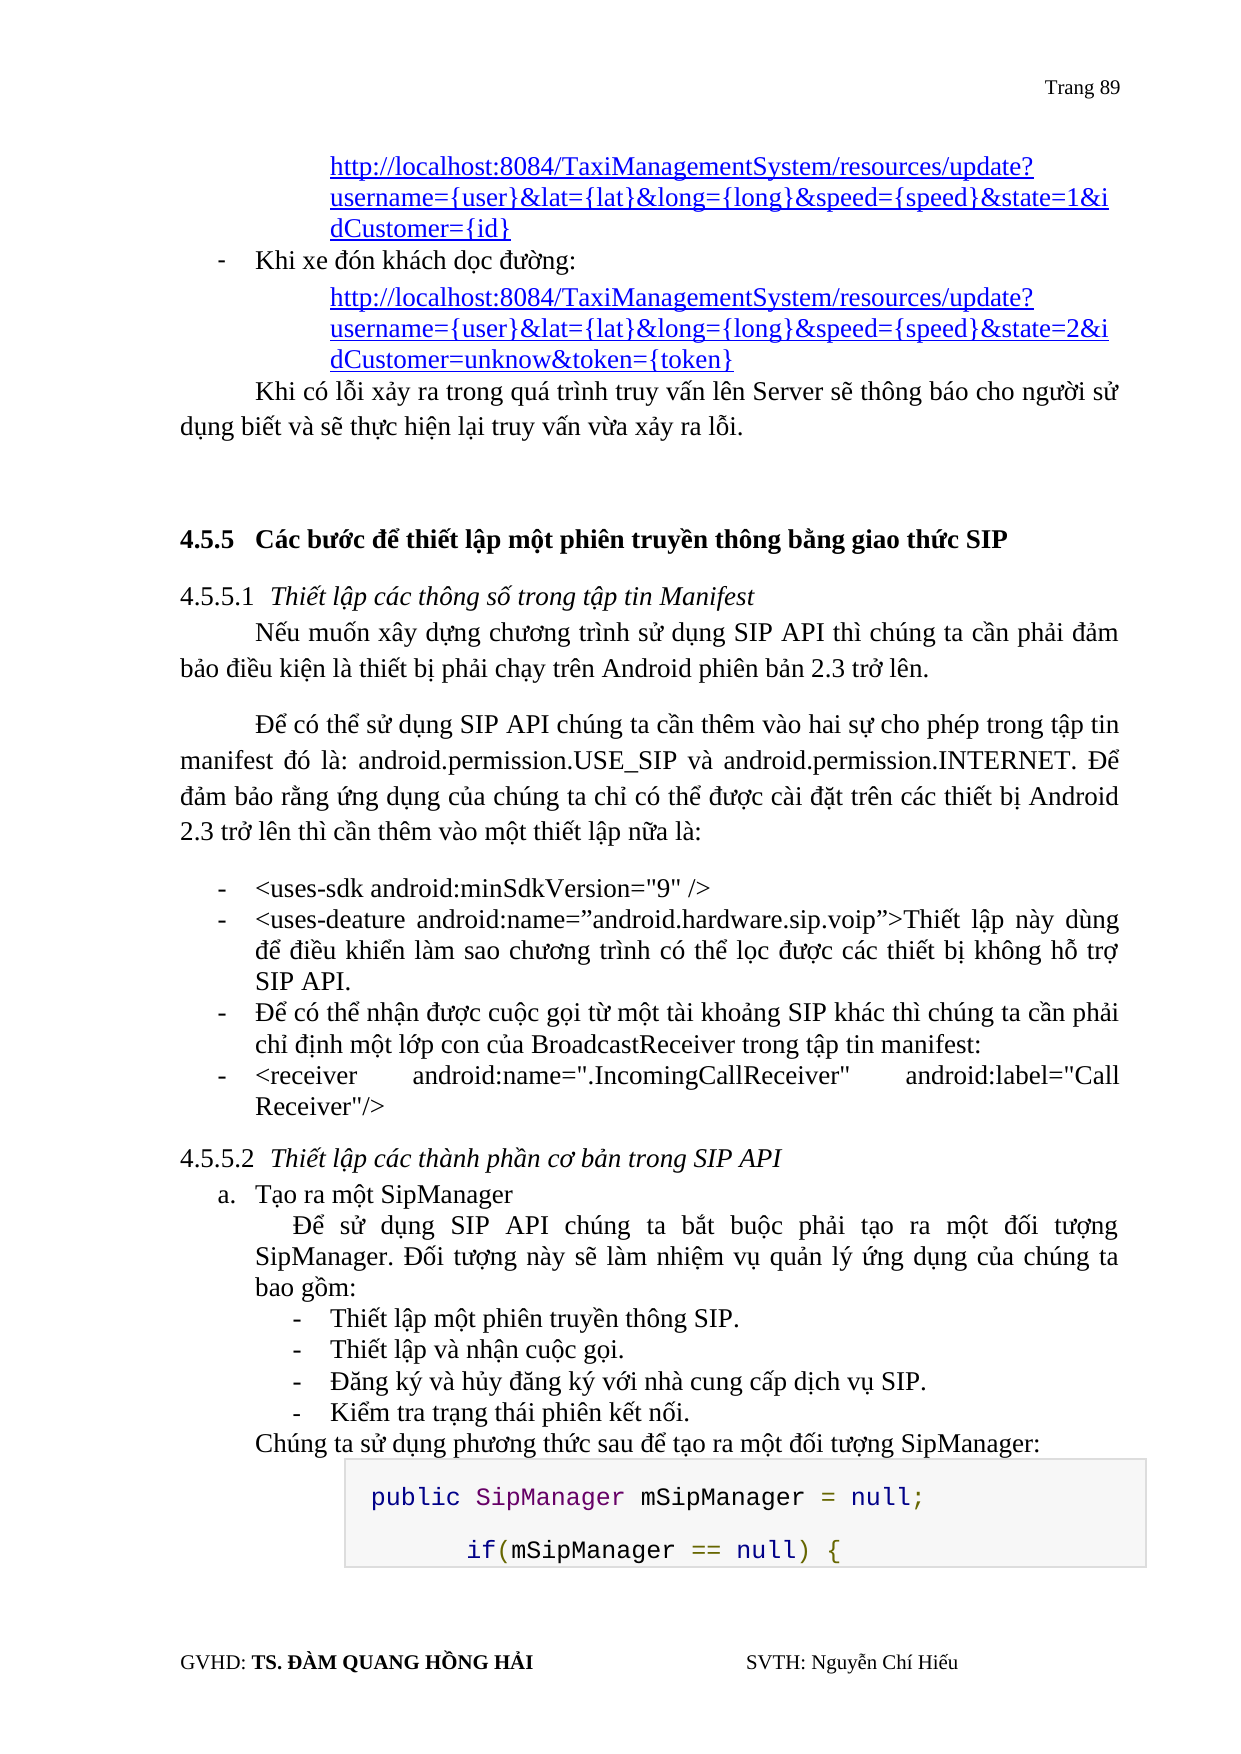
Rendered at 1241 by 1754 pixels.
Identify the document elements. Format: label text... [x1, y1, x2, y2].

list http://localhost:8084/TaxiManagementSystem/resources/update?username={user}&lat={lat}&long={long}&speed={speed}&state=2&idCustomer=unknow&token={token} [330, 281, 1120, 375]
list Để sử dụng SIP API chúng ta bắt buộc phải tạo ra một đối tượng SipManager. Đối tượng này sẽ làm nhiệm vụ quản lý ứng dụng của chúng ta bao gồm: [255, 1209, 1120, 1302]
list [330, 150, 1120, 243]
subtitle Thiết lập các thông số trong tập tin Manifest [180, 580, 1120, 611]
subtitle Thiết lập các thành phần cơ bản trong SIP API [180, 1142, 1120, 1173]
subtitle Các bước để thiết lập một phiên truyền thông bằng giao thức SIP [180, 524, 1120, 555]
text Khi có lỗi xảy ra trong quá trình truy vấn lên Server sẽ thông báo cho người sử dụng biết và sẽ thực hiện lại truy vấn vừa xảy ra lỗi. [180, 375, 1120, 442]
list Thiết lập một phiên truyền thông SIP. [292, 1302, 1120, 1333]
text if(mSipManager == null) { [346, 1511, 1145, 1566]
text public SipManager mSipManager = null; [346, 1460, 1145, 1511]
list <uses-sdk android:minSdkVersion="9" /> [217, 872, 1120, 903]
list Để có thể nhận được cuộc gọi từ một tài khoảng SIP khác thì chúng ta cần phải chỉ định một lớp con của BroadcastReceiver trong tập tin manifest: [217, 997, 1120, 1059]
list Thiết lập và nhận cuộc gọi. [292, 1333, 1120, 1364]
list Tạo ra một SipManager [217, 1178, 1120, 1209]
text Nếu muốn xây dựng chương trình sử dụng SIP API thì chúng ta cần phải đảm bảo điều kiện là thiết bị phải chạy trên Android phiên bản 2.3 trở lên. [180, 616, 1120, 683]
list Đăng ký và hủy đăng ký với nhà cung cấp dịch vụ SIP. [292, 1364, 1120, 1396]
list Chúng ta sử dụng phương thức sau để tạo ra một đối tượng SipManager: [255, 1427, 1120, 1458]
list Khi xe đón khách dọc đường: [217, 243, 1120, 276]
list <receiver android:name=".IncomingCallReceiver" android:label="Call Receiver"/> [217, 1059, 1120, 1121]
list <uses-deature android:name=”android.hardware.sip.voip”>Thiết lập này dùng để điều khiển làm sao chương trình có thể lọc được các thiết bị không hỗ trợ SIP API. [217, 903, 1120, 997]
list Kiểm tra trạng thái phiên kết nối. [292, 1396, 1120, 1427]
text Để có thể sử dụng SIP API chúng ta cần thêm vào hai sự cho phép trong tập tin manifest đó là: android.permission.USE_SIP và android.permission.INTERNET. Để đảm bảo rằng ứng dụng của chúng ta chỉ có thể được cài đặt trên các thiết bị Android 2.3 trở lên thì cần thêm vào một thiết lập nữa là: [180, 708, 1120, 847]
